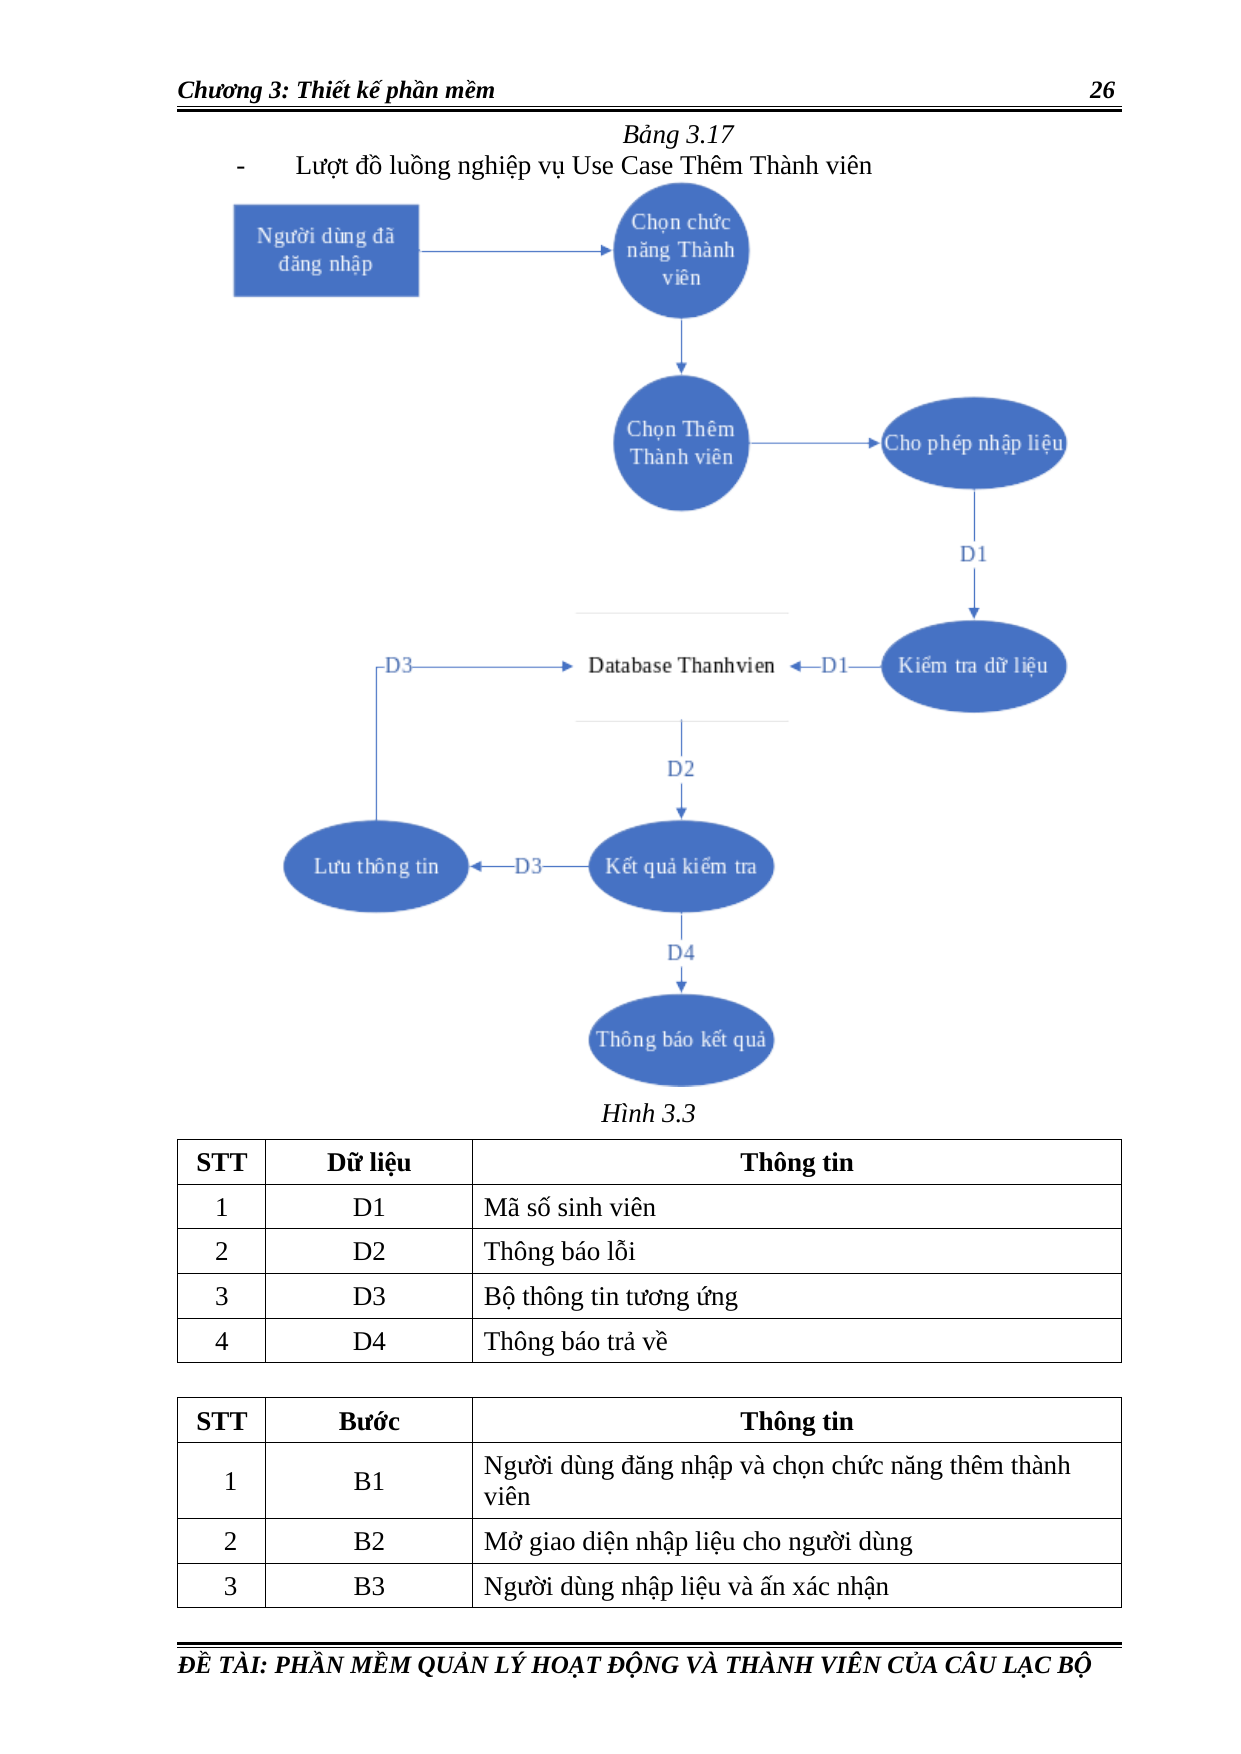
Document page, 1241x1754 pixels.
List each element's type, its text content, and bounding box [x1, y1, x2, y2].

table_cell D3 [266, 1274, 472, 1317]
table_header STT [178, 1140, 265, 1183]
table_header Dữ liệu [266, 1140, 472, 1183]
table_cell Thông báo lỗi [473, 1229, 1121, 1273]
table_cell Người dùng nhập liệu và ấn xác nhận [473, 1564, 1121, 1607]
table_header Bước [266, 1398, 472, 1442]
table_cell D2 [266, 1229, 472, 1273]
table_cell 3 [178, 1274, 265, 1317]
table_cell Bộ thông tin tương ứng [473, 1274, 1121, 1317]
list Lượt đồ luồng nghiệp vụ Use Case Thêm Thành viên [177, 149, 1122, 180]
table_cell Mã số sinh viên [473, 1185, 1121, 1228]
table_header Thông tin [473, 1140, 1121, 1183]
table_cell 1 [178, 1443, 265, 1518]
table_cell 3 [178, 1564, 265, 1607]
table_cell 2 [178, 1229, 265, 1273]
table_cell 4 [178, 1319, 265, 1362]
table_header Thông tin [473, 1398, 1121, 1442]
table_cell D1 [266, 1185, 472, 1228]
table_cell 2 [178, 1519, 265, 1562]
table_cell B1 [266, 1443, 472, 1518]
list Hình 3.3 [177, 1097, 1122, 1128]
table_header STT [178, 1398, 265, 1442]
table_cell Người dùng đăng nhập và chọn chức năng thêm thành viên [473, 1443, 1121, 1518]
table_cell B3 [266, 1564, 472, 1607]
table_cell Thông báo trả về [473, 1319, 1121, 1362]
table_cell D4 [266, 1319, 472, 1362]
list Bảng 3.17 [236, 118, 1122, 149]
table_cell 1 [178, 1185, 265, 1228]
table_cell B2 [266, 1519, 472, 1562]
table_cell Mở giao diện nhập liệu cho người dùng [473, 1519, 1121, 1562]
